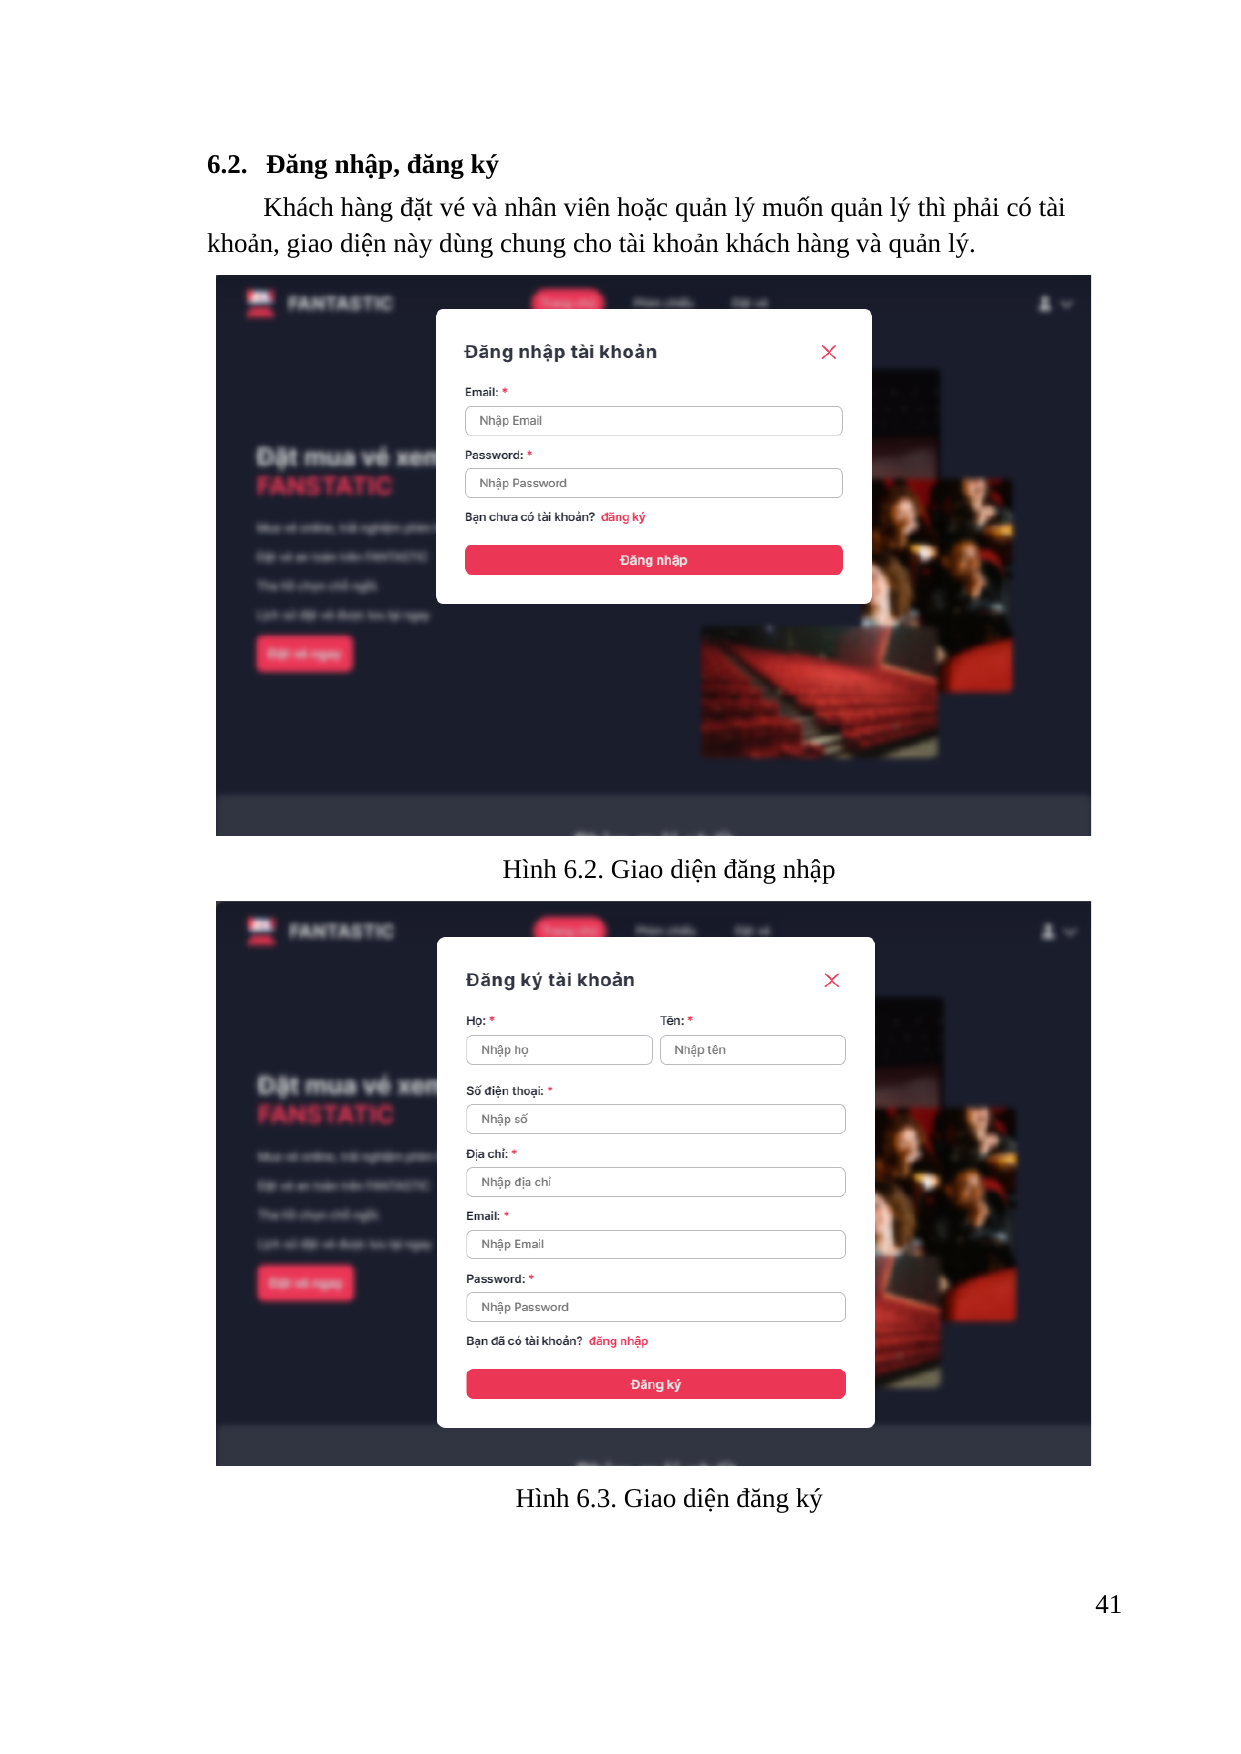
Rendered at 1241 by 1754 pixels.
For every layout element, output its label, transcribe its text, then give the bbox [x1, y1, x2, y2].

picture [216, 901, 1092, 1466]
text Khách hàng đặt vé và nhân viên hoặc quản lý muốn quản lý thì phải có tài khoản, giao diện này dùng chung cho tài khoản khách hàng và quản lý. [207, 191, 1122, 258]
picture [216, 275, 1092, 836]
subtitle Đăng nhập, đăng ký [207, 148, 1107, 179]
text Hình 6.2. Giao diện đăng nhập [207, 853, 1122, 884]
text Hình 6.3. Giao diện đăng ký [207, 1482, 1122, 1513]
